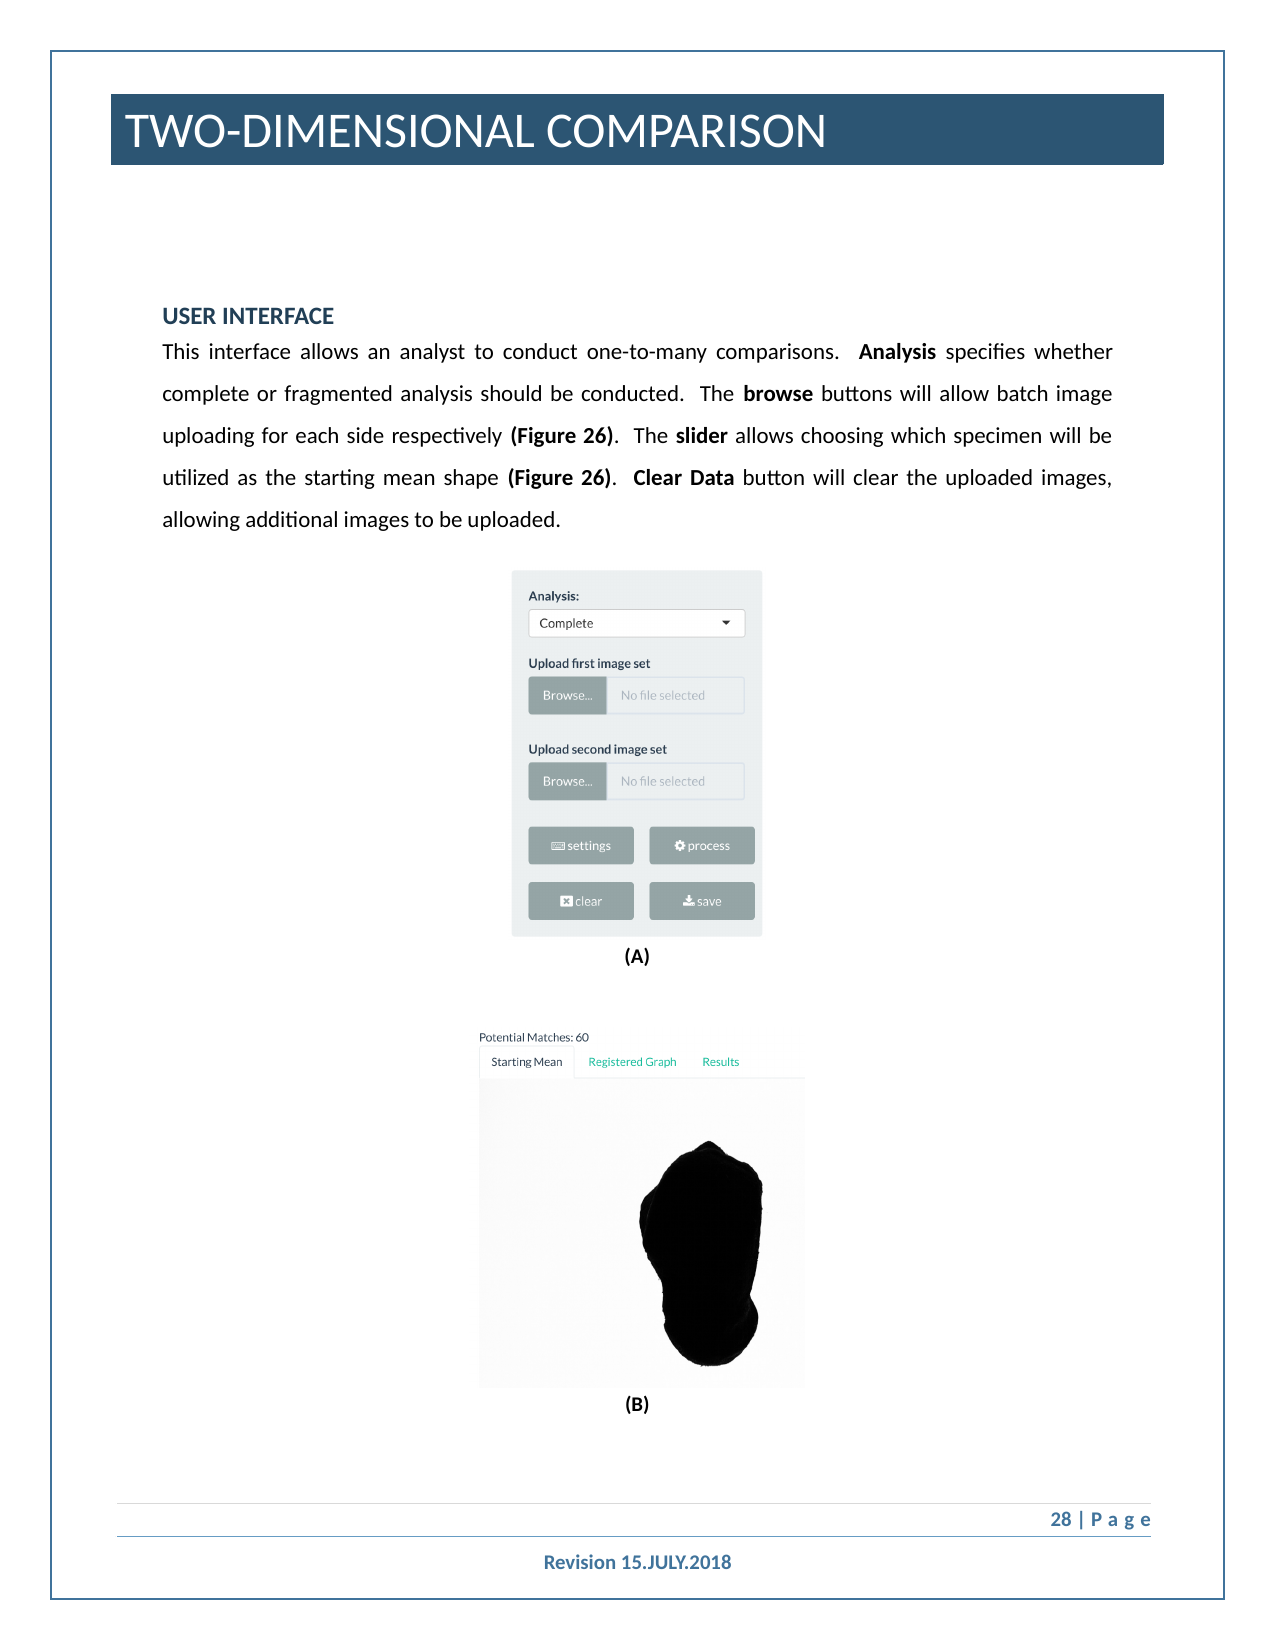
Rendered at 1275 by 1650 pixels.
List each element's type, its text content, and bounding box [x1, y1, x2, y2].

picture [469, 1027, 805, 1388]
text This interface allows an analyst to conduct one-to-many comparisons. Analysis specifies whether complete or fragmented analysis should be conducted. The browse buttons will allow batch image uploading for each side respectively (Figure 26). The slider allows choosing which specimen will be utilized as the starting mean shape (Figure 26). Clear Data button will clear the uploaded images, allowing additional images to be uploaded. [162, 337, 1113, 533]
subtitle User interface [162, 300, 1113, 331]
picture [508, 567, 766, 940]
table_cell [162, 1023, 1112, 1387]
table_header [162, 563, 1112, 939]
table_cell (A) [162, 940, 1112, 1023]
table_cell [162, 1388, 1112, 1429]
